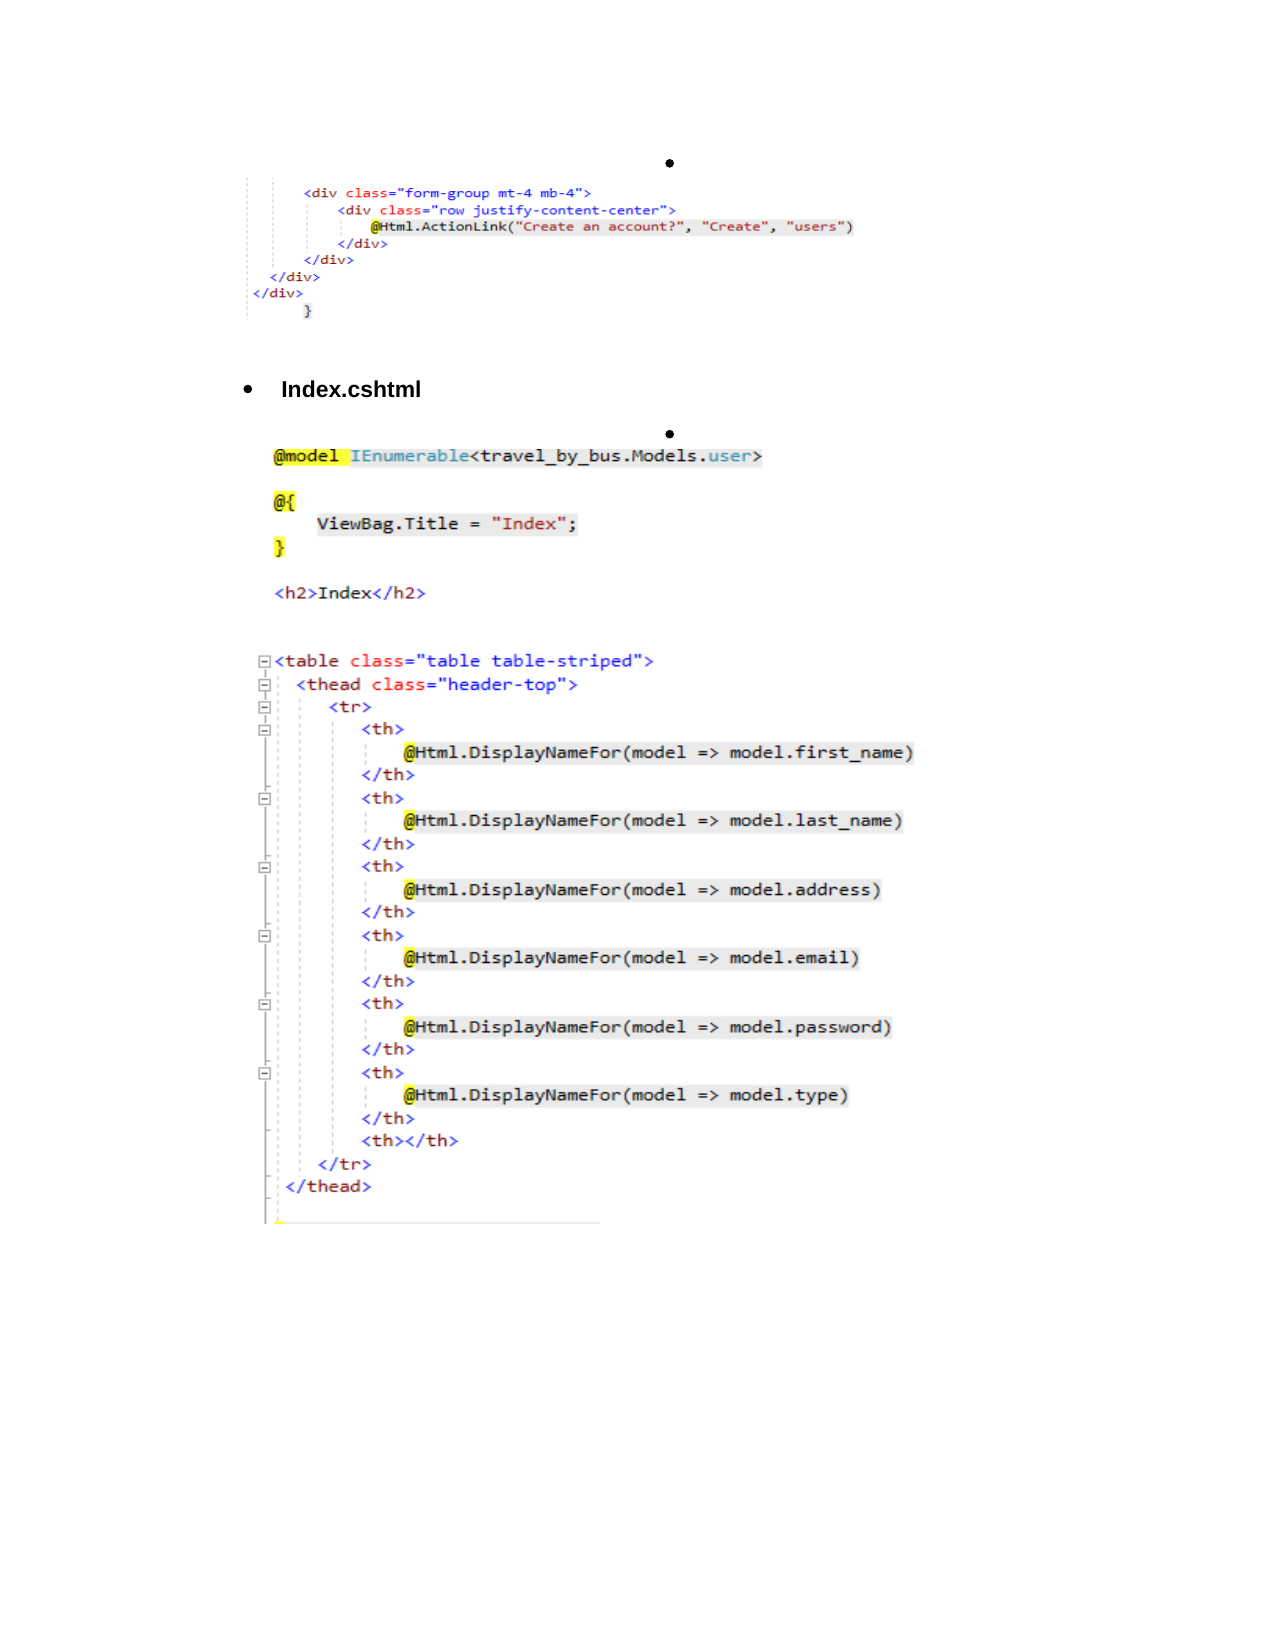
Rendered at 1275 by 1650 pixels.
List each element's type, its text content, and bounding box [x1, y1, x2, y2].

text Index.cshtml [244, 376, 1125, 402]
picture [243, 178, 1219, 357]
picture [243, 449, 1143, 1224]
